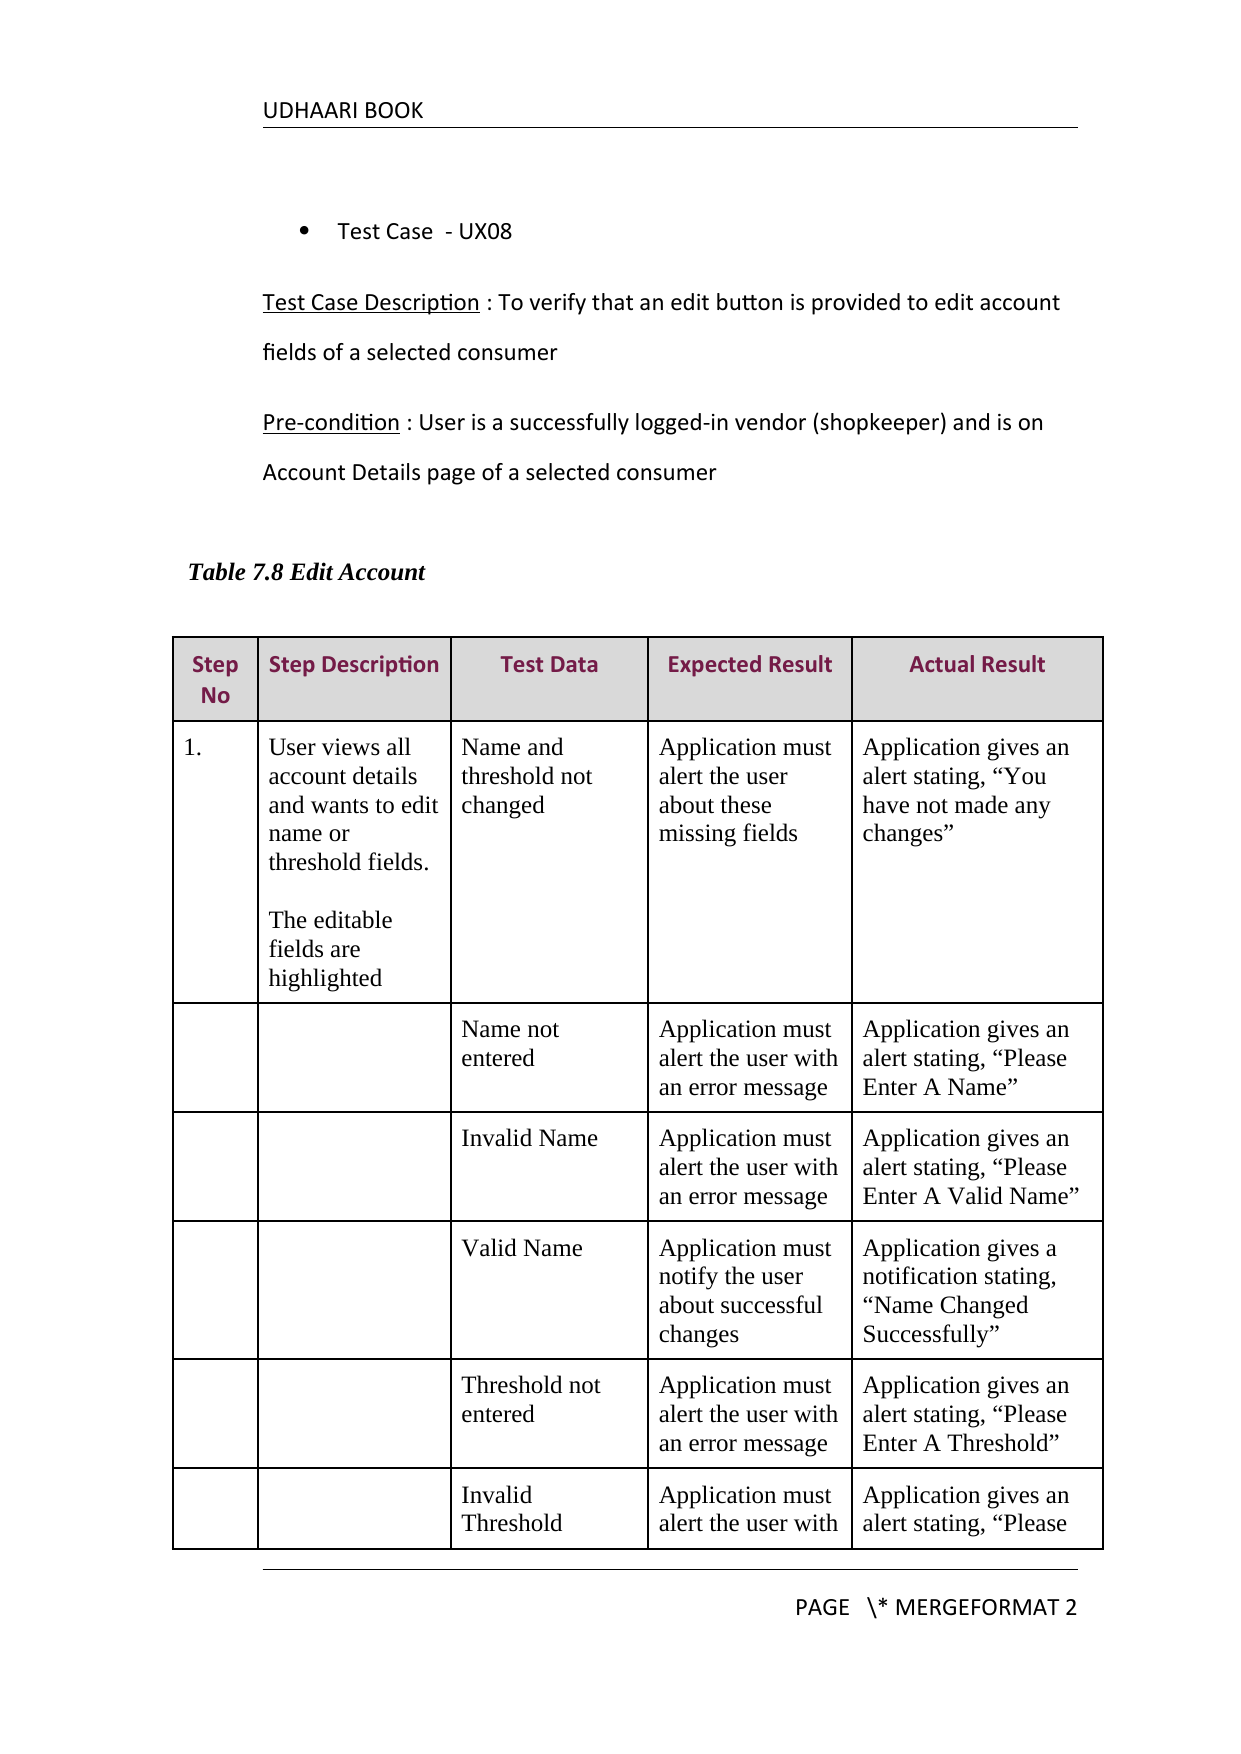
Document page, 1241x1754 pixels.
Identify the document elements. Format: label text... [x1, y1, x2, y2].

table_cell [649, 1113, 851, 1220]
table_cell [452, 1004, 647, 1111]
text Table 7.8 Edit Account [187, 557, 1078, 586]
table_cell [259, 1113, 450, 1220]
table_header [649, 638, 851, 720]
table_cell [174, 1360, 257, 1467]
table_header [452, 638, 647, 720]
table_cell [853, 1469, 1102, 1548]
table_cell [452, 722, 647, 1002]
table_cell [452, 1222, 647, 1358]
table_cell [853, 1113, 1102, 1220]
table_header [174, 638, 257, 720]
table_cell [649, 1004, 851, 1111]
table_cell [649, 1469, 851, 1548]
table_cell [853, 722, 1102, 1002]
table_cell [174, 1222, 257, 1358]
list Test Case - UX08 [300, 195, 1078, 245]
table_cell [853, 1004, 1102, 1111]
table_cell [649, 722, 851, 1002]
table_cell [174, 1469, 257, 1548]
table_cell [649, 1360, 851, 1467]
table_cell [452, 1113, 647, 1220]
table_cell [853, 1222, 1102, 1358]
text Test Case Description : To verify that an edit button is provided to edit account fields of a selected consumer [262, 266, 1078, 366]
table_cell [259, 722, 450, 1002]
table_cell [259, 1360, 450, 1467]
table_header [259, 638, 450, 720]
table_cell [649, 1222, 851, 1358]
text Pre-condition : User is a successfully logged-in vendor (shopkeeper) and is on Account Details page of a selected consumer [262, 387, 1078, 487]
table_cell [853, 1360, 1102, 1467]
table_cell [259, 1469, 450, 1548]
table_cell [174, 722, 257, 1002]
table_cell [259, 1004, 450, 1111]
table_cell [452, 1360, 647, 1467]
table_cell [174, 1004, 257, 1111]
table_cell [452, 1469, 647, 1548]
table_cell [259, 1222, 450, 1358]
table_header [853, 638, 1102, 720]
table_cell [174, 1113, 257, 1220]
